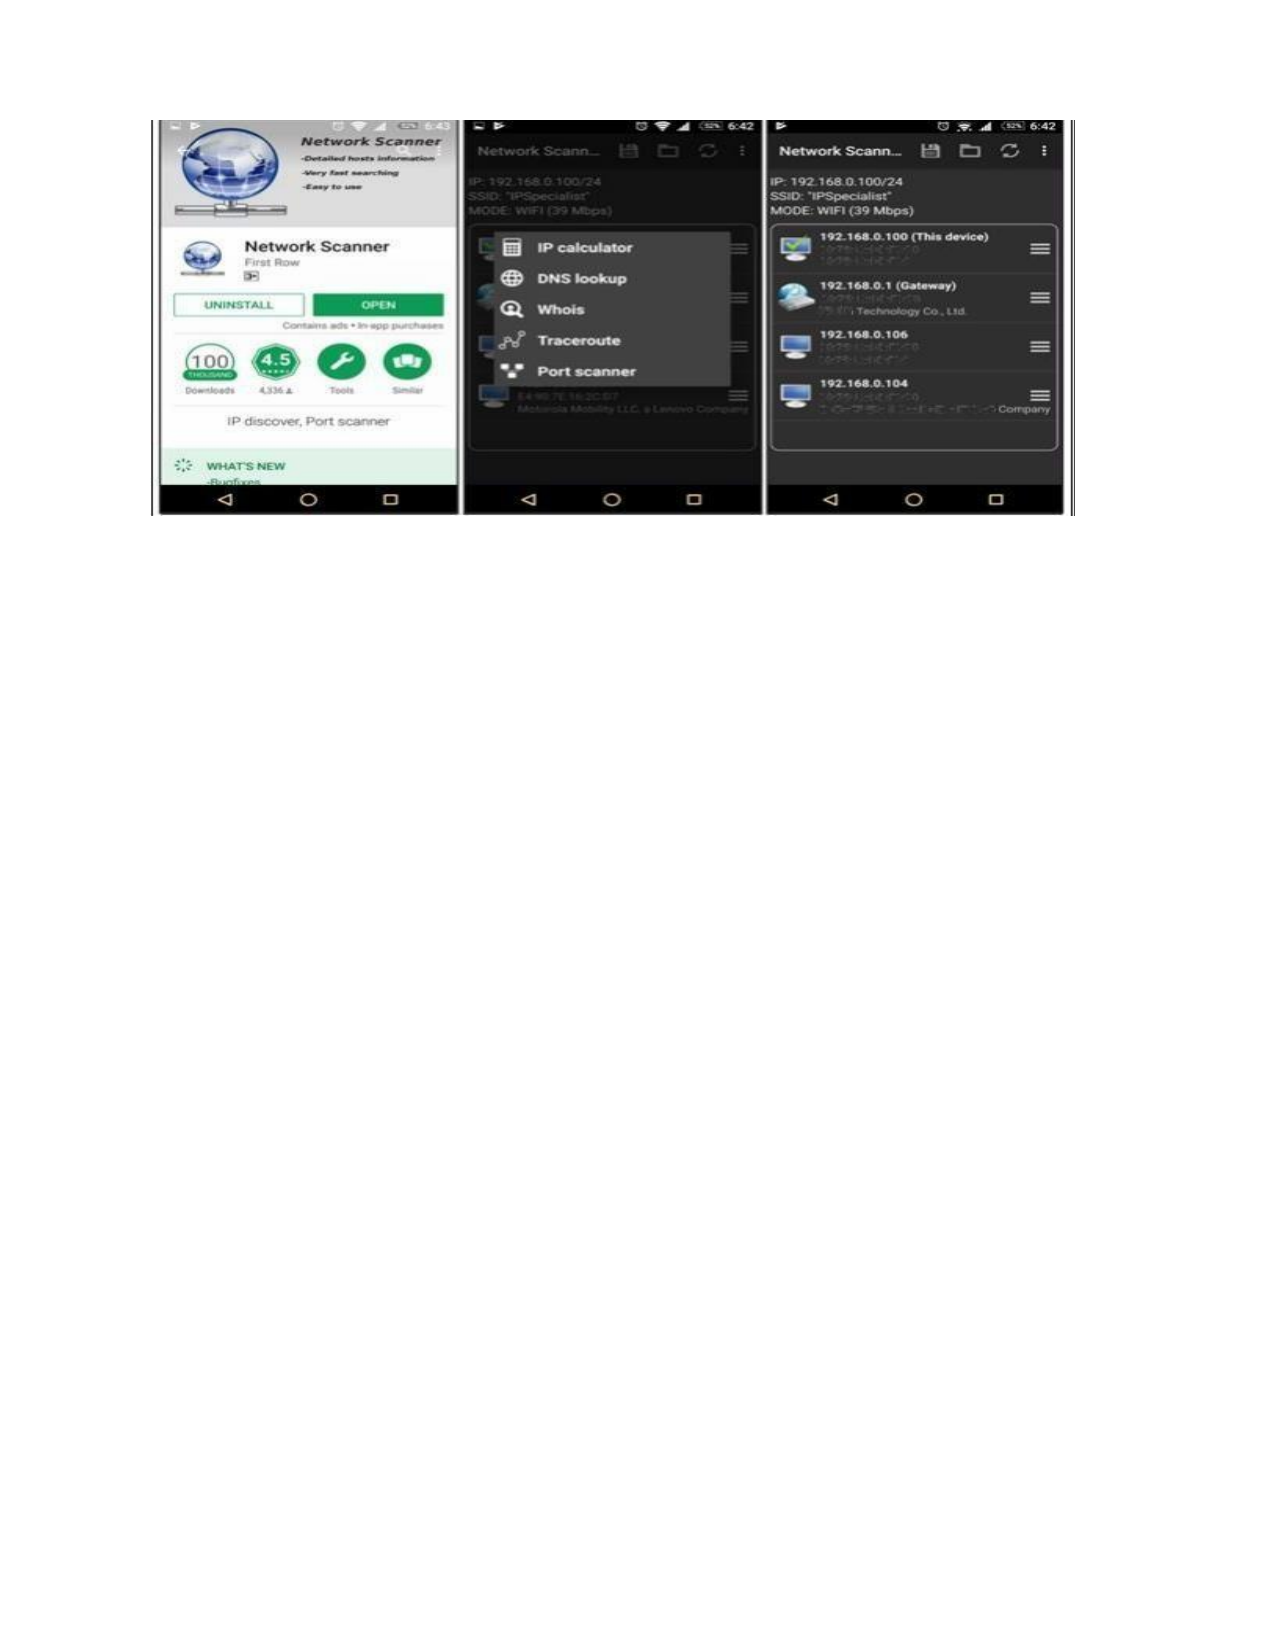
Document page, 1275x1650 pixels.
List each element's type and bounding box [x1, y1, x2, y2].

picture [150, 120, 1075, 516]
